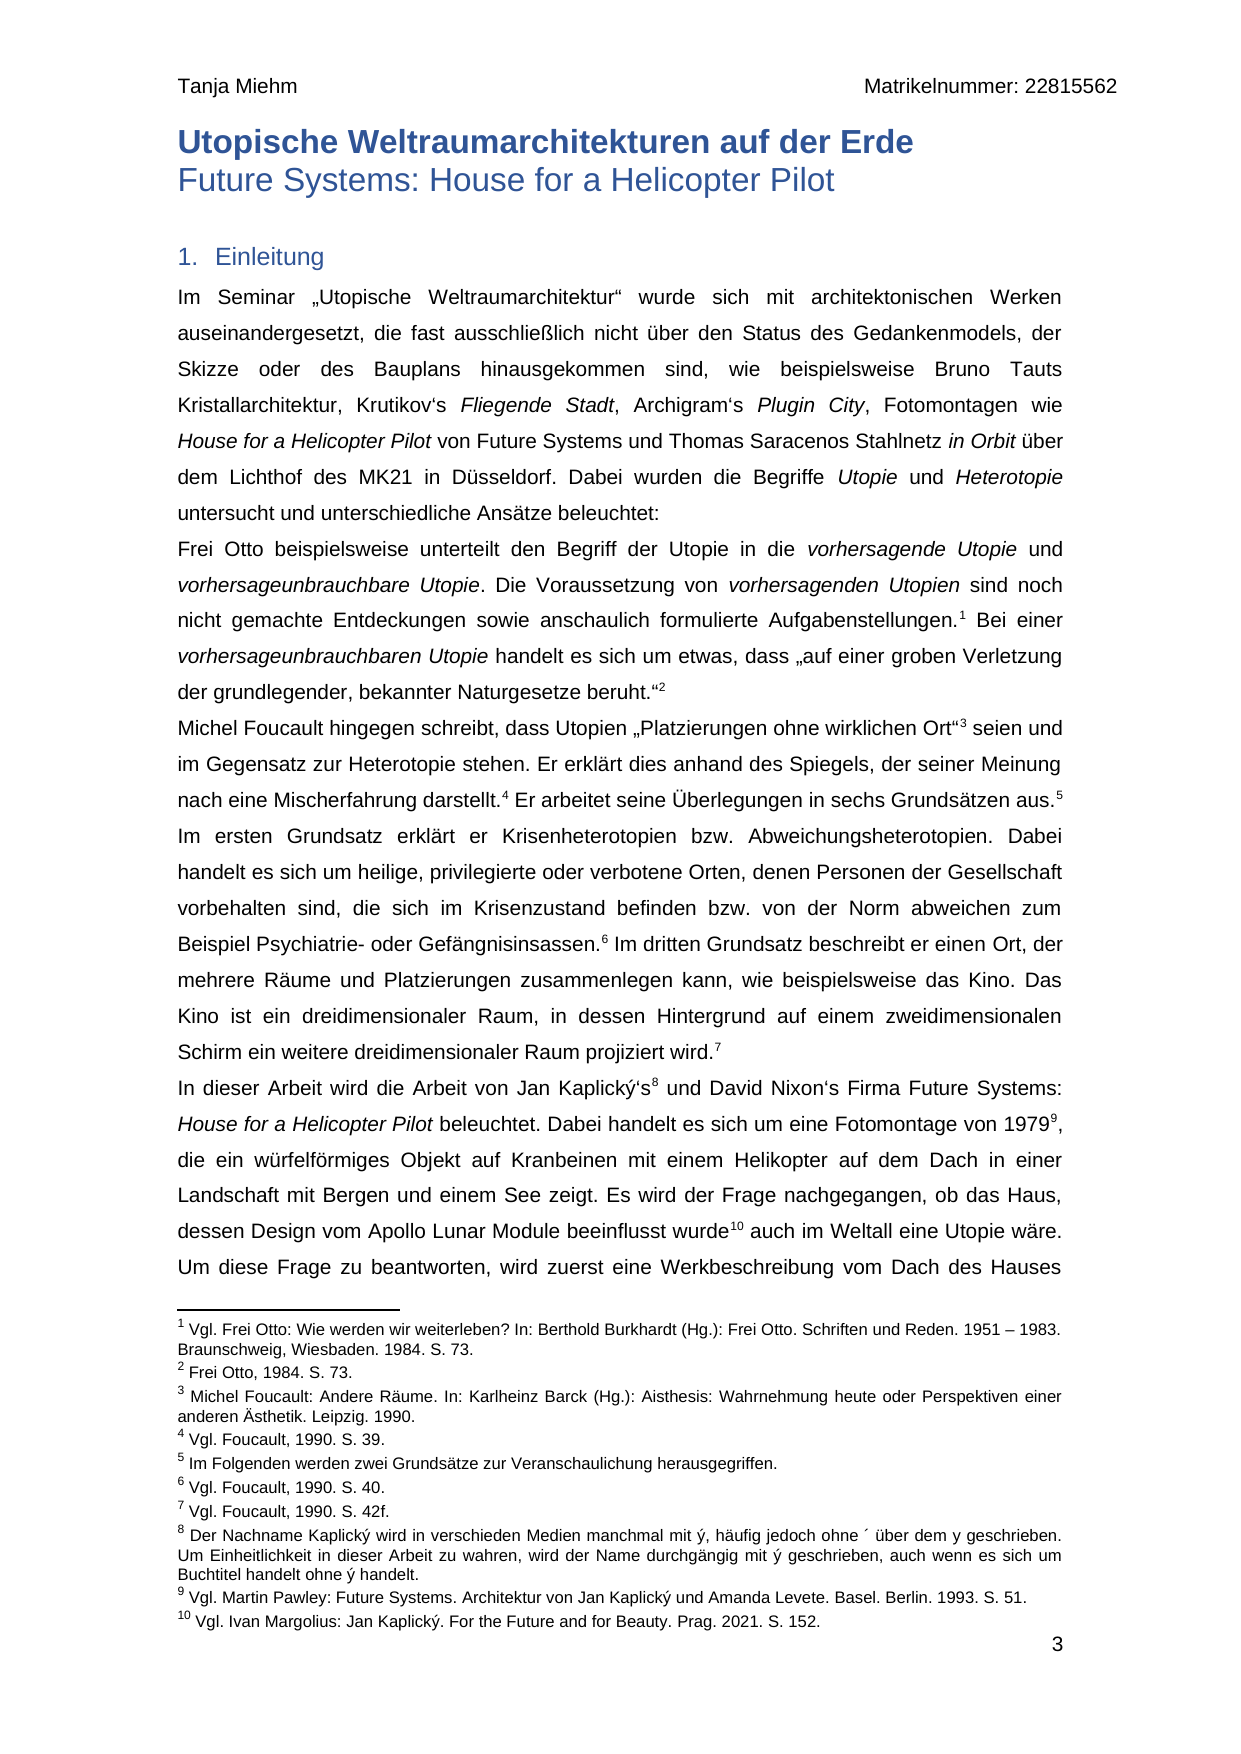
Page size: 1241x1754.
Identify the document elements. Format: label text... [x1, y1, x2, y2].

text Frei Otto beispielsweise unterteilt den Begriff der Utopie in die vorhersagende Utopie und vorhersageunbrauchbare Utopie. Die Voraussetzung von vorhersagenden Utopien sind noch nicht gemachte Entdeckungen sowie anschaulich formulierte Aufgabenstellungen. Bei einer vorhersageunbrauchbaren Utopie handelt es sich um etwas, dass „auf einer groben Verletzung der grundlegender, bekannter Naturgesetze beruht.“ [177, 536, 1063, 704]
text Michel Foucault hingegen schreibt, dass Utopien „Platzierungen ohne wirklichen Ort“ seien und im Gegensatz zur Heterotopie stehen. Er erklärt dies anhand des Spiegels, der seiner Meinung nach eine Mischerfahrung darstellt. Er arbeitet seine Überlegungen in sechs Grundsätzen aus. Im ersten Grundsatz erklärt er Krisenheterotopien bzw. Abweichungsheterotopien. Dabei handelt es sich um heilige, privilegierte oder verbotene Orten, denen Personen der Gesellschaft vorbehalten sind, die sich im Krisenzustand befinden bzw. von der Norm abweichen zum Beispiel Psychiatrie- oder Gefängnisinsassen. Im dritten Grundsatz beschreibt er einen Ort, der mehrere Räume und Platzierungen zusammenlegen kann, wie beispielsweise das Kino. Das Kino ist ein dreidimensionaler Raum, in dessen Hintergrund auf einem zweidimensionalen Schirm ein weitere dreidimensionaler Raum projiziert wird. [177, 716, 1063, 1063]
text Utopische Weltraumarchitekturen auf der Erde [177, 122, 1063, 160]
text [177, 1076, 1063, 1279]
text Future Systems: House for a Helicopter Pilot [177, 160, 1063, 199]
text Im Seminar „Utopische Weltraumarchitektur“ wurde sich mit architektonischen Werken auseinandergesetzt, die fast ausschließlich nicht über den Status des Gedankenmodels, der Skizze oder des Bauplans hinausgekommen sind, wie beispielsweise Bruno Tauts Kristallarchitektur, Krutikov‘s Fliegende Stadt, Archigram‘s Plugin City, Fotomontagen wie House for a Helicopter Pilot von Future Systems und Thomas Saracenos Stahlnetz in Orbit über dem Lichthof des MK21 in Düsseldorf. Dabei wurden die Begriffe Utopie und Heterotopie untersucht und unterschiedliche Ansätze beleuchtet: [177, 285, 1063, 524]
subtitle Einleitung [177, 242, 1063, 271]
